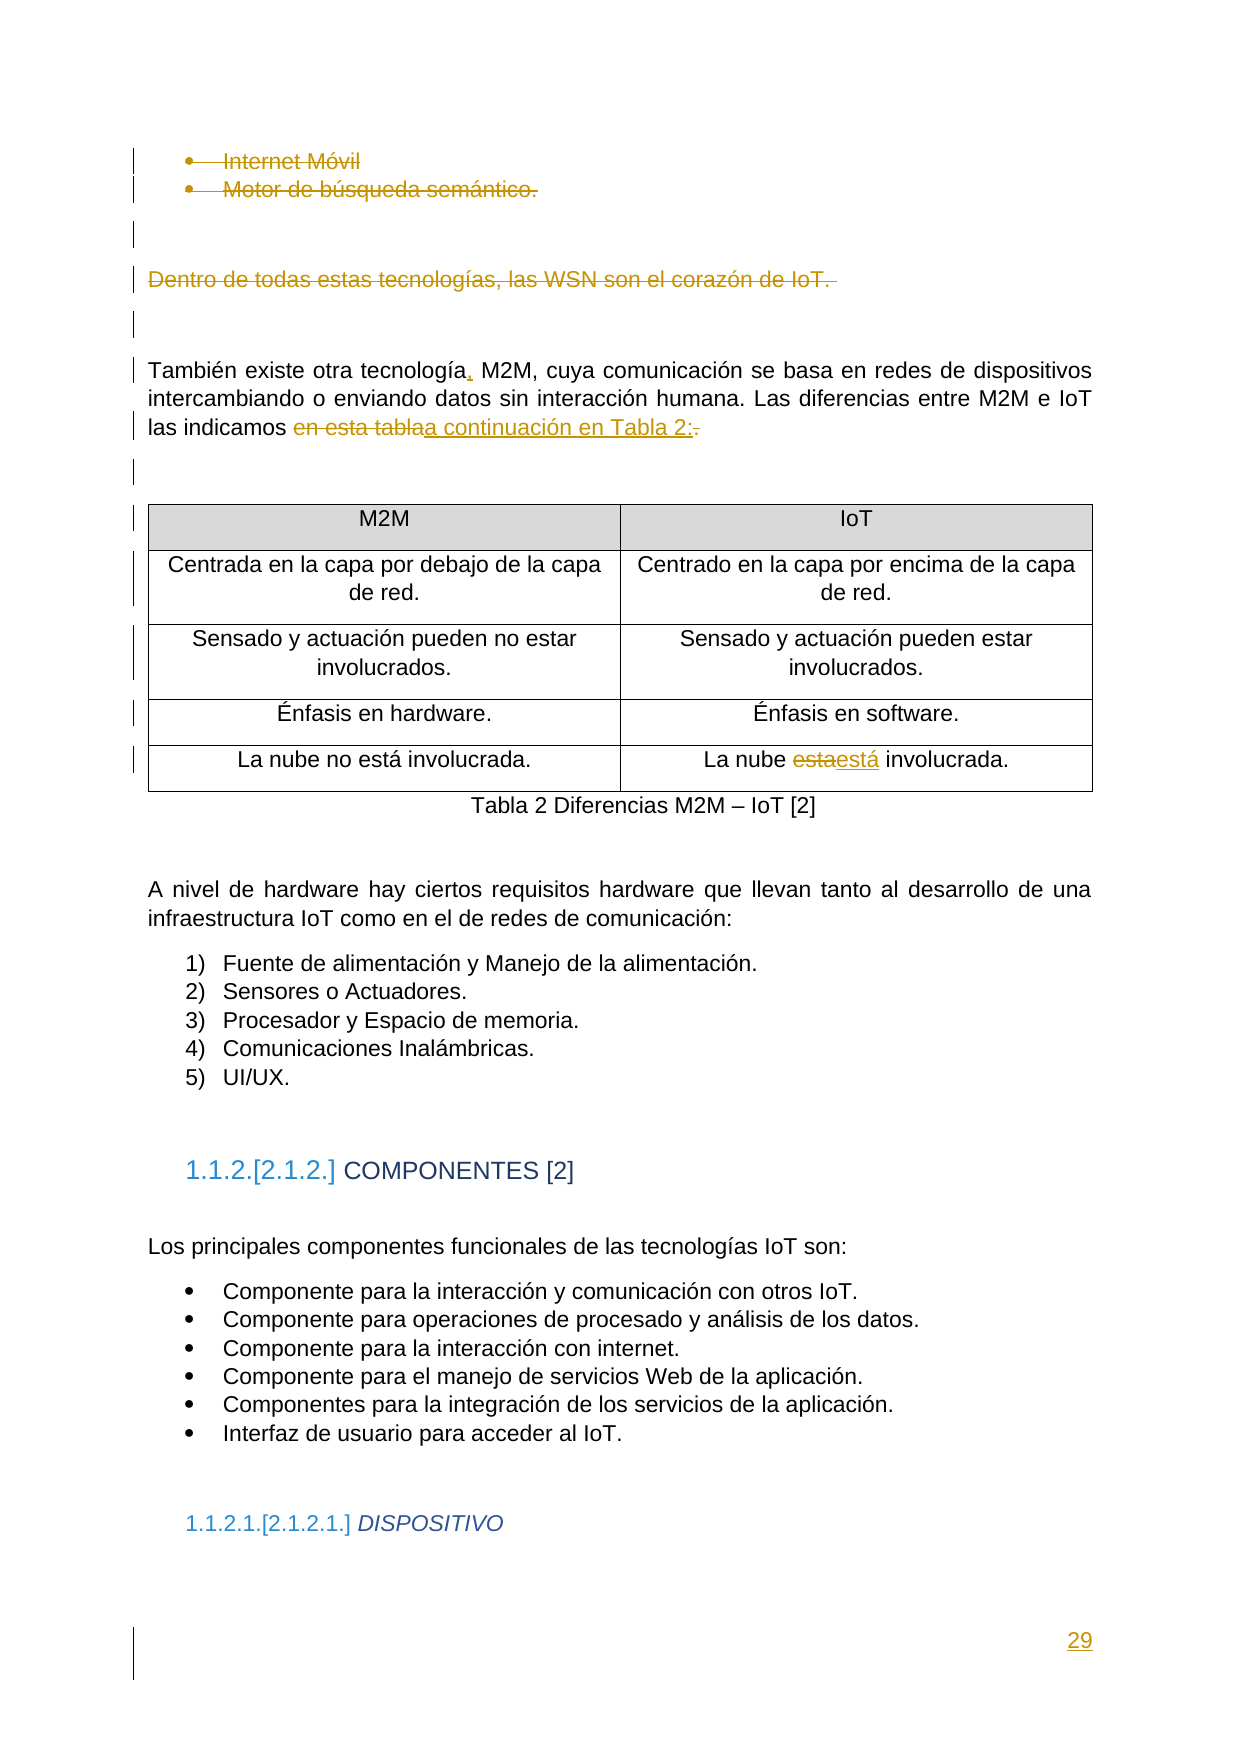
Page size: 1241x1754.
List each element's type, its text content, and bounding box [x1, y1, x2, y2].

table_cell La nube no está involucrada. [149, 746, 620, 791]
table_cell Sensado y actuación pueden no estar involucrados. [149, 625, 620, 699]
table_cell La nube involucrada. [621, 746, 1092, 791]
list Sensores o Actuadores. [185, 978, 1092, 1004]
list Fuente de alimentación y Manejo de la alimentación. [185, 950, 1092, 976]
table_cell Centrada en la capa por debajo de la capa de red. [149, 551, 620, 624]
text A nivel de hardware hay ciertos requisitos hardware que llevan tanto al desarrollo de una infraestructura IoT como en el de redes de comunicación: [148, 876, 1092, 931]
list Comunicaciones Inalámbricas. [185, 1035, 1092, 1061]
table_cell Énfasis en software. [621, 700, 1092, 745]
list Componente para el manejo de servicios Web de la aplicación. [185, 1363, 1092, 1389]
table_cell Énfasis en hardware. [149, 700, 620, 745]
subtitle COMPONENTES [2] [185, 1154, 1092, 1185]
text Tabla 2 Diferencias M2M – IoT [2] [194, 792, 1092, 819]
list Procesador y Espacio de memoria. [185, 1007, 1092, 1033]
table_header M2M [149, 505, 620, 550]
list Componentes para la integración de los servicios de la aplicación. [185, 1391, 1092, 1418]
text Los principales componentes funcionales de las tecnologías IoT son: [148, 1233, 1092, 1259]
subtitle DISPOSITIVO [185, 1510, 1092, 1536]
list Componente para la interacción con internet. [185, 1334, 1092, 1361]
text También existe otra tecnología M2M, cuya comunicación se basa en redes de dispositivos intercambiando o enviando datos sin interacción humana. Las diferencias entre M2M e IoT las indicamos [148, 357, 1092, 440]
list UI/UX. [185, 1063, 1092, 1090]
list Interfaz de usuario para acceder al IoT. [185, 1420, 1092, 1446]
table_header IoT [621, 505, 1092, 550]
list Componente para operaciones de procesado y análisis de los datos. [185, 1306, 1092, 1332]
table_cell Centrado en la capa por encima de la capa de red. [621, 551, 1092, 624]
table_cell Sensado y actuación pueden estar involucrados. [621, 625, 1092, 699]
list Componente para la interacción y comunicación con otros IoT. [185, 1278, 1092, 1304]
